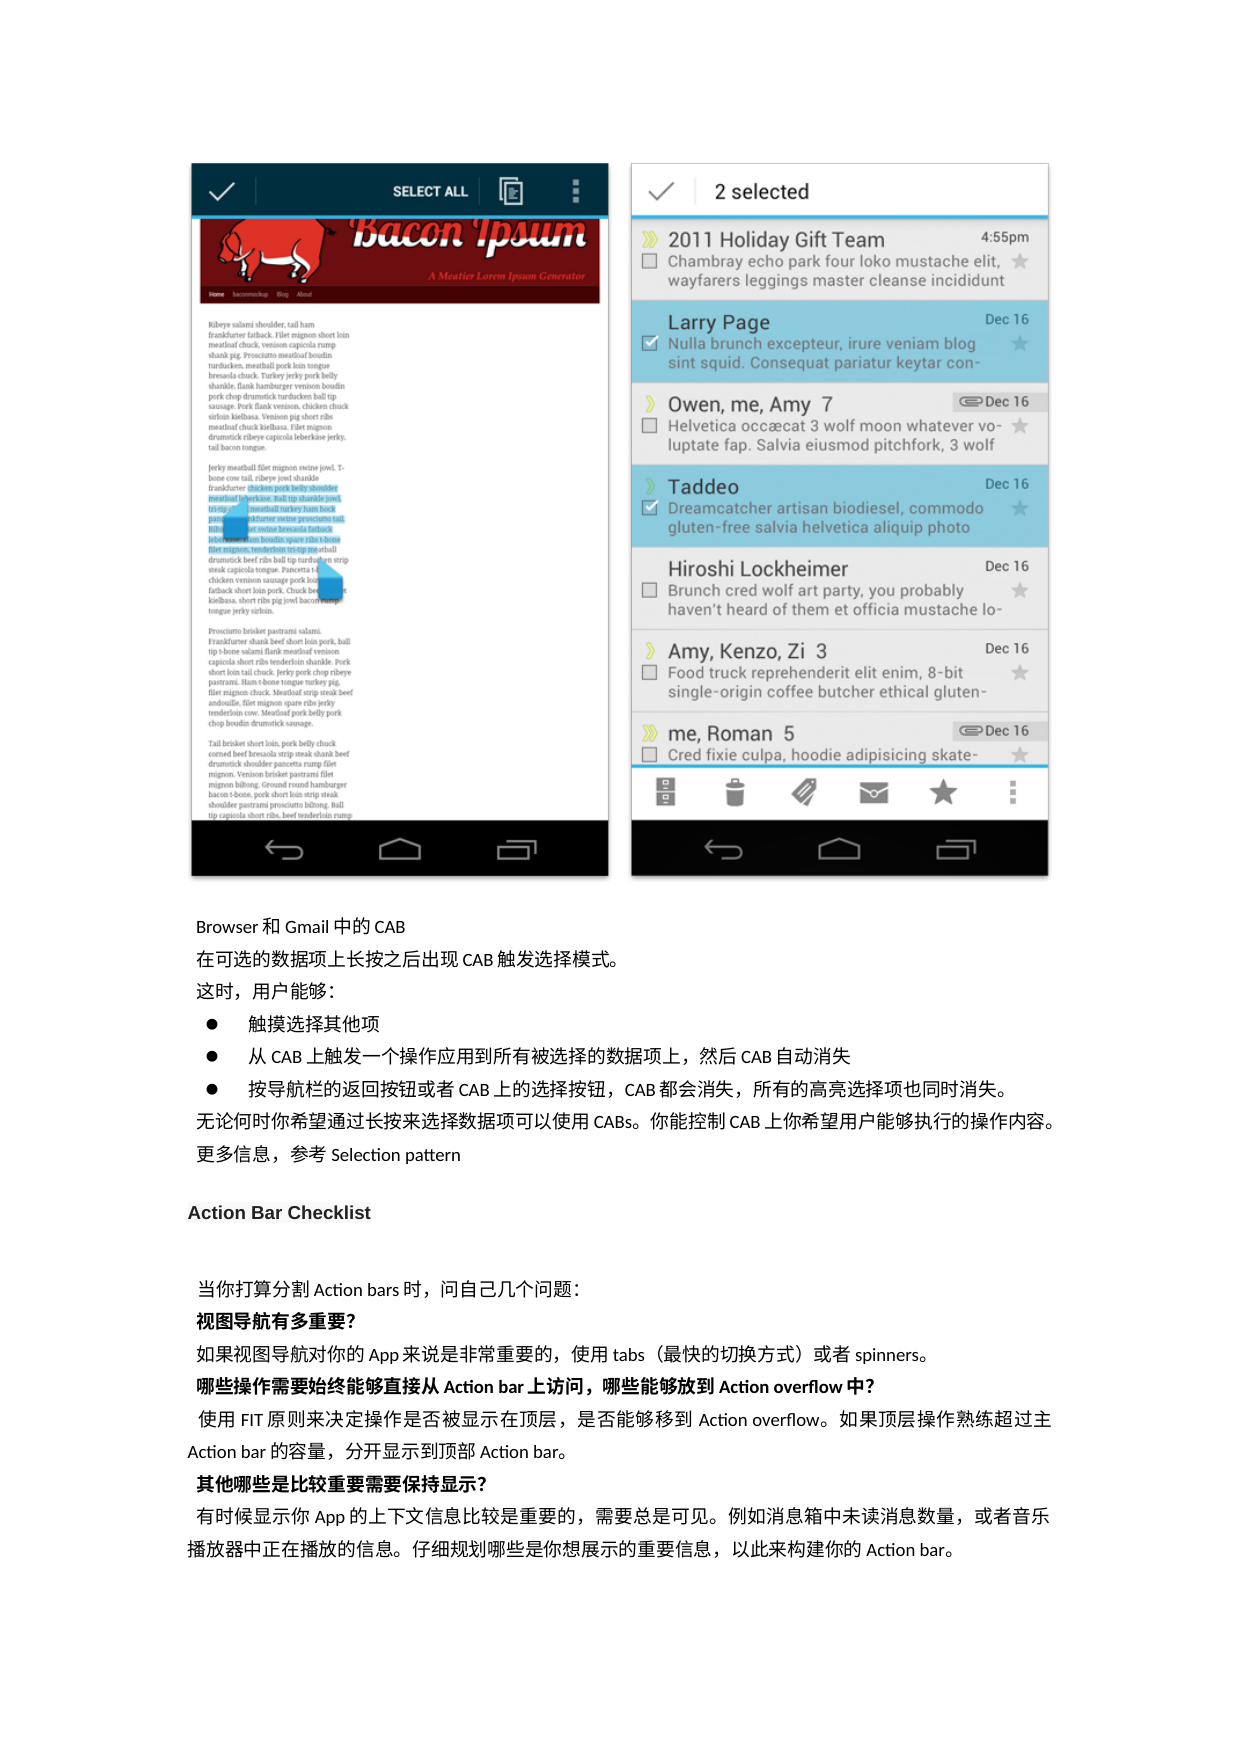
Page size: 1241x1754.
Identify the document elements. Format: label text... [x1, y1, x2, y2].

list 按导航栏的返回按钮或者CAB上的选择按钮，CAB都会消失，所有的高亮选择项也同时消失。 [205, 1072, 1053, 1104]
text 有时候显示你App的上下文信息比较是重要的，需要总是可见。例如消息箱中未读消息数量，或者音乐播放器中正在播放的信息。仔细规划哪些是你想展示的重要信息，以此来构建你的Action bar。 [187, 1499, 1053, 1564]
subtitle Action Bar Checklist [187, 1197, 1053, 1229]
text 当你打算分割Action bars时，问自己几个问题： [187, 1272, 1053, 1304]
text 哪些操作需要始终能够直接从Action bar上访问，哪些能够放到Action overflow中？ [187, 1369, 1053, 1402]
text 如果视图导航对你的App来说是非常重要的，使用tabs（最快的切换方式）或者spinners。 [187, 1337, 1053, 1369]
text 视图导航有多重要？ [187, 1304, 1053, 1337]
list 从CAB上触发一个操作应用到所有被选择的数据项上，然后CAB自动消失 [205, 1039, 1053, 1072]
list 触摸选择其他项 [205, 1007, 1053, 1039]
text 更多信息，参考Selection pattern [187, 1137, 1053, 1169]
text 在可选的数据项上长按之后出现CAB触发选择模式。 [187, 942, 1053, 974]
text 其他哪些是比较重要需要保持显示？ [187, 1467, 1053, 1499]
text 无论何时你希望通过长按来选择数据项可以使用CABs。你能控制CAB上你希望用户能够执行的操作内容。 [187, 1104, 1053, 1137]
picture [187, 162, 1053, 883]
text 使用FIT原则来决定操作是否被显示在顶层，是否能够移到Action overflow。如果顶层操作熟练超过主Action bar的容量，分开显示到顶部Action bar。 [187, 1402, 1053, 1467]
text Browser和Gmail中的CAB [187, 909, 1053, 942]
text 这时，用户能够： [187, 974, 1053, 1007]
